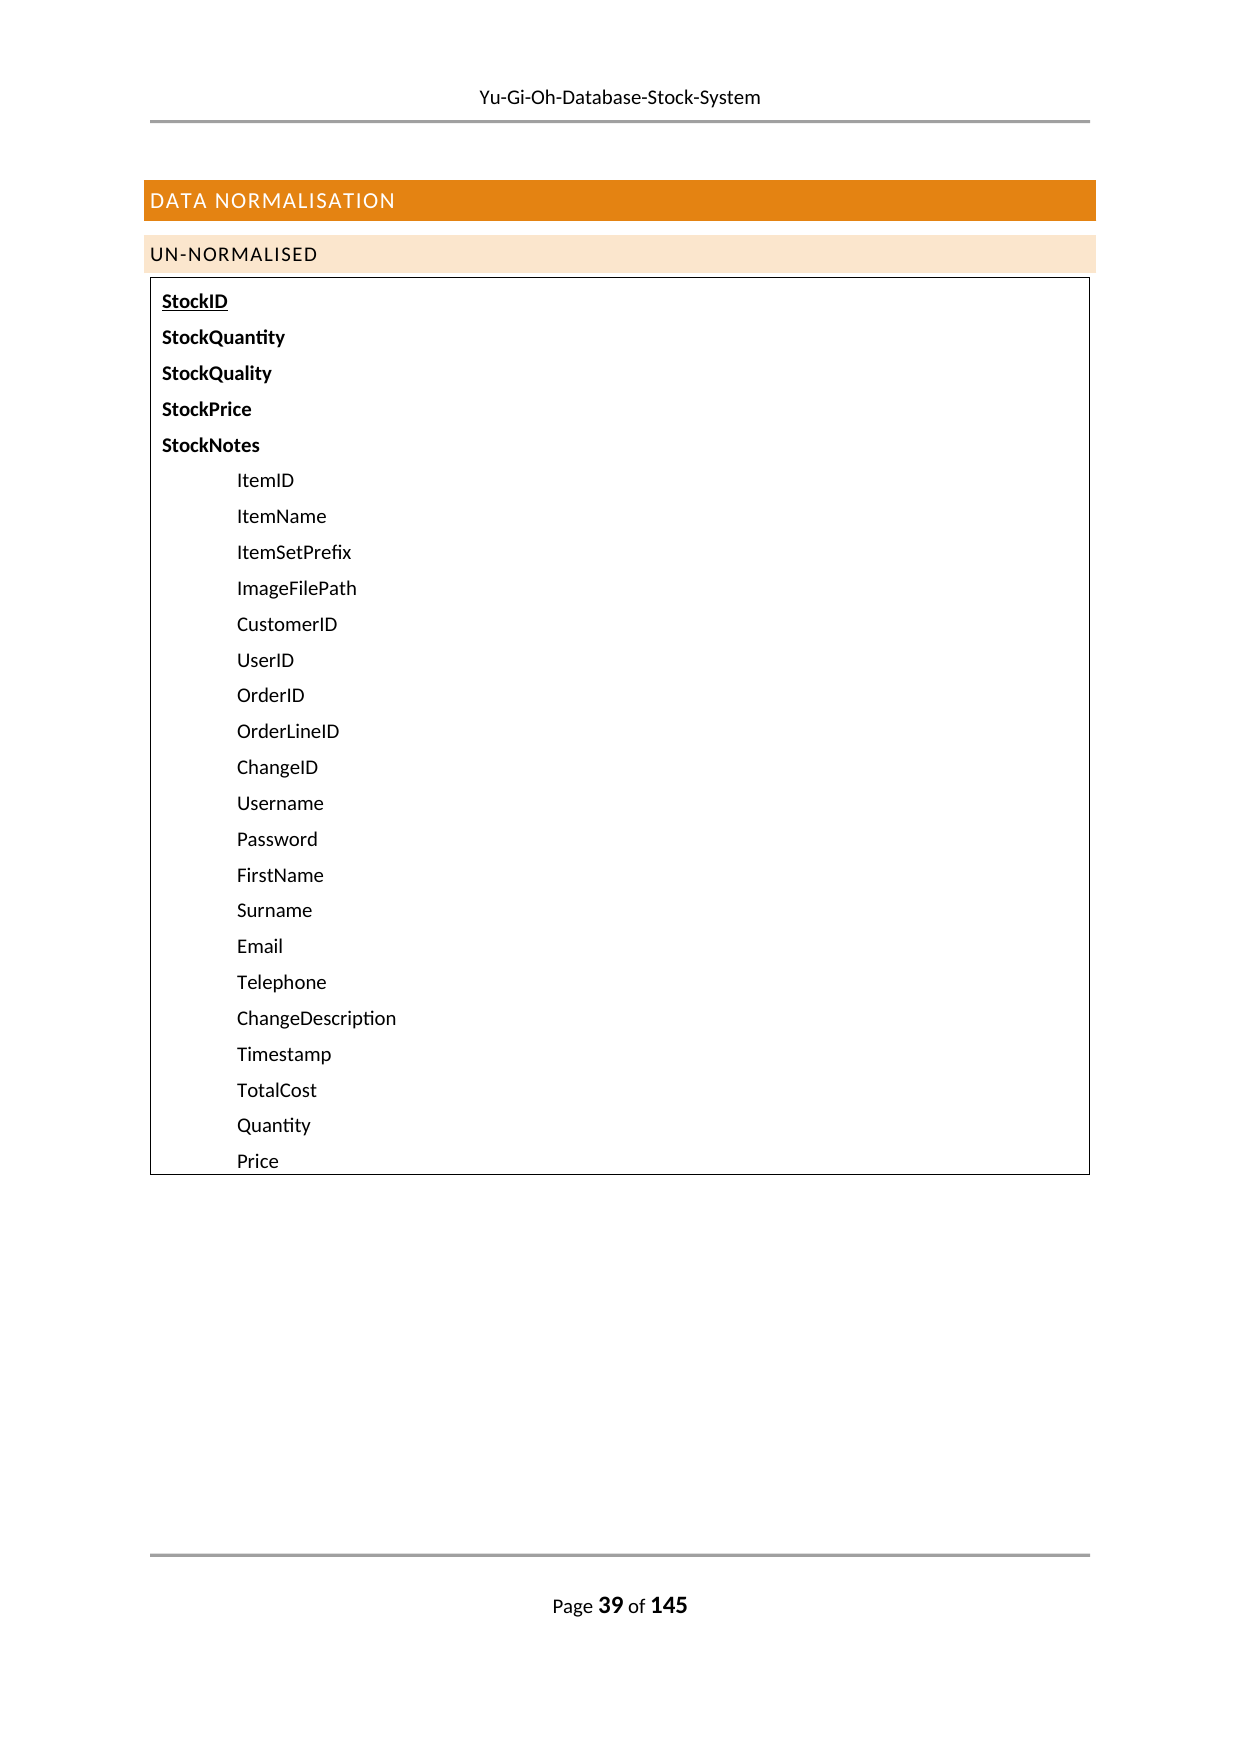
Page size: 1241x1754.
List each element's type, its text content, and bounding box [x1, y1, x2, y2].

table_header StockID StockQuantity StockQuality StockPrice StockNotes ItemID ItemName ItemSetPrefix ImageFilePath CustomerID UserID OrderID OrderLineID ChangeID Username Password FirstName Surname Email Telephone ChangeDescription Timestamp TotalCost Quantity Price [151, 278, 1089, 1174]
subtitle Data Normalisation [150, 186, 1090, 214]
subtitle Un-Normalised [150, 242, 1090, 267]
